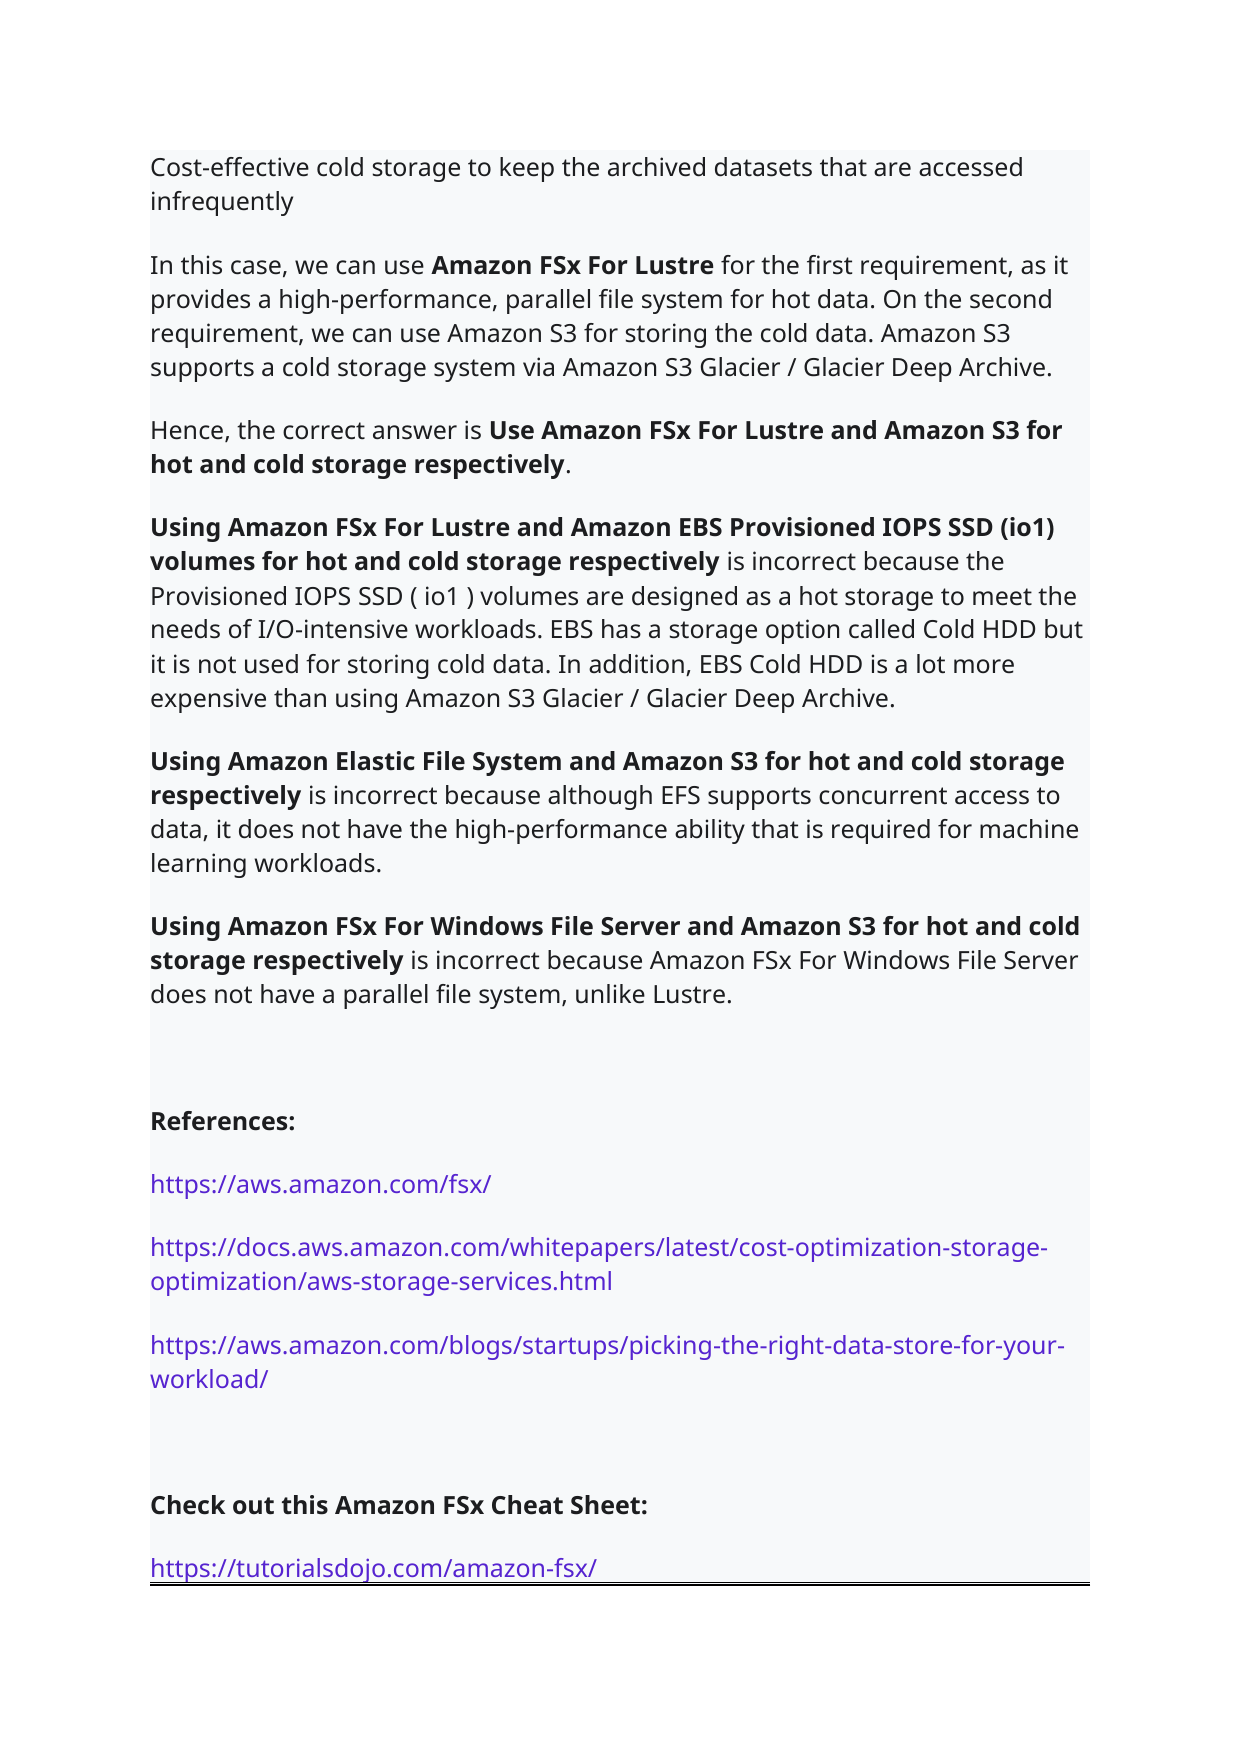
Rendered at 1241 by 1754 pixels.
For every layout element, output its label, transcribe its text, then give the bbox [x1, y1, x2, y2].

text Using Amazon FSx For Windows File Server and Amazon S3 for hot and cold storage respectively is incorrect because Amazon FSx For Windows File Server does not have a parallel file system, unlike Lustre. [150, 909, 1090, 1011]
text https://tutorialsdojo.com/amazon-fsx/ [150, 1551, 1090, 1582]
text https://aws.amazon.com/fsx/ [150, 1167, 1090, 1201]
text Using Amazon FSx For Lustre and Amazon EBS Provisioned IOPS SSD (io1) volumes for hot and cold storage respectively is incorrect because the Provisioned IOPS SSD ( io1 ) volumes are designed as a hot storage to meet the needs of I/O-intensive workloads. EBS has a storage option called Cold HDD but it is not used for storing cold data. In addition, EBS Cold HDD is a lot more expensive than using Amazon S3 Glacier / Glacier Deep Archive. [150, 510, 1090, 714]
text In this case, we can use Amazon FSx For Lustre for the first requirement, as it provides a high-performance, parallel file system for hot data. On the second requirement, we can use Amazon S3 for storing the cold data. Amazon S3 supports a cold storage system via Amazon S3 Glacier / Glacier Deep Archive. [150, 247, 1090, 383]
text https://docs.aws.amazon.com/whitepapers/latest/cost-optimization-storage-optimization/aws-storage-services.html [150, 1230, 1090, 1298]
text Check out this Amazon FSx Cheat Sheet: [150, 1488, 1090, 1522]
text Hence, the correct answer is Use Amazon FSx For Lustre and Amazon S3 for hot and cold storage respectively. [150, 413, 1090, 481]
text Using Amazon Elastic File System and Amazon S3 for hot and cold storage respectively is incorrect because although EFS supports concurrent access to data, it does not have the high-performance ability that is required for machine learning workloads. [150, 743, 1090, 880]
text https://aws.amazon.com/blogs/startups/picking-the-right-data-store-for-your-workload/ [150, 1327, 1090, 1395]
text References: [150, 1103, 1090, 1138]
text Cost-effective cold storage to keep the archived datasets that are accessed infrequently [150, 150, 1090, 218]
